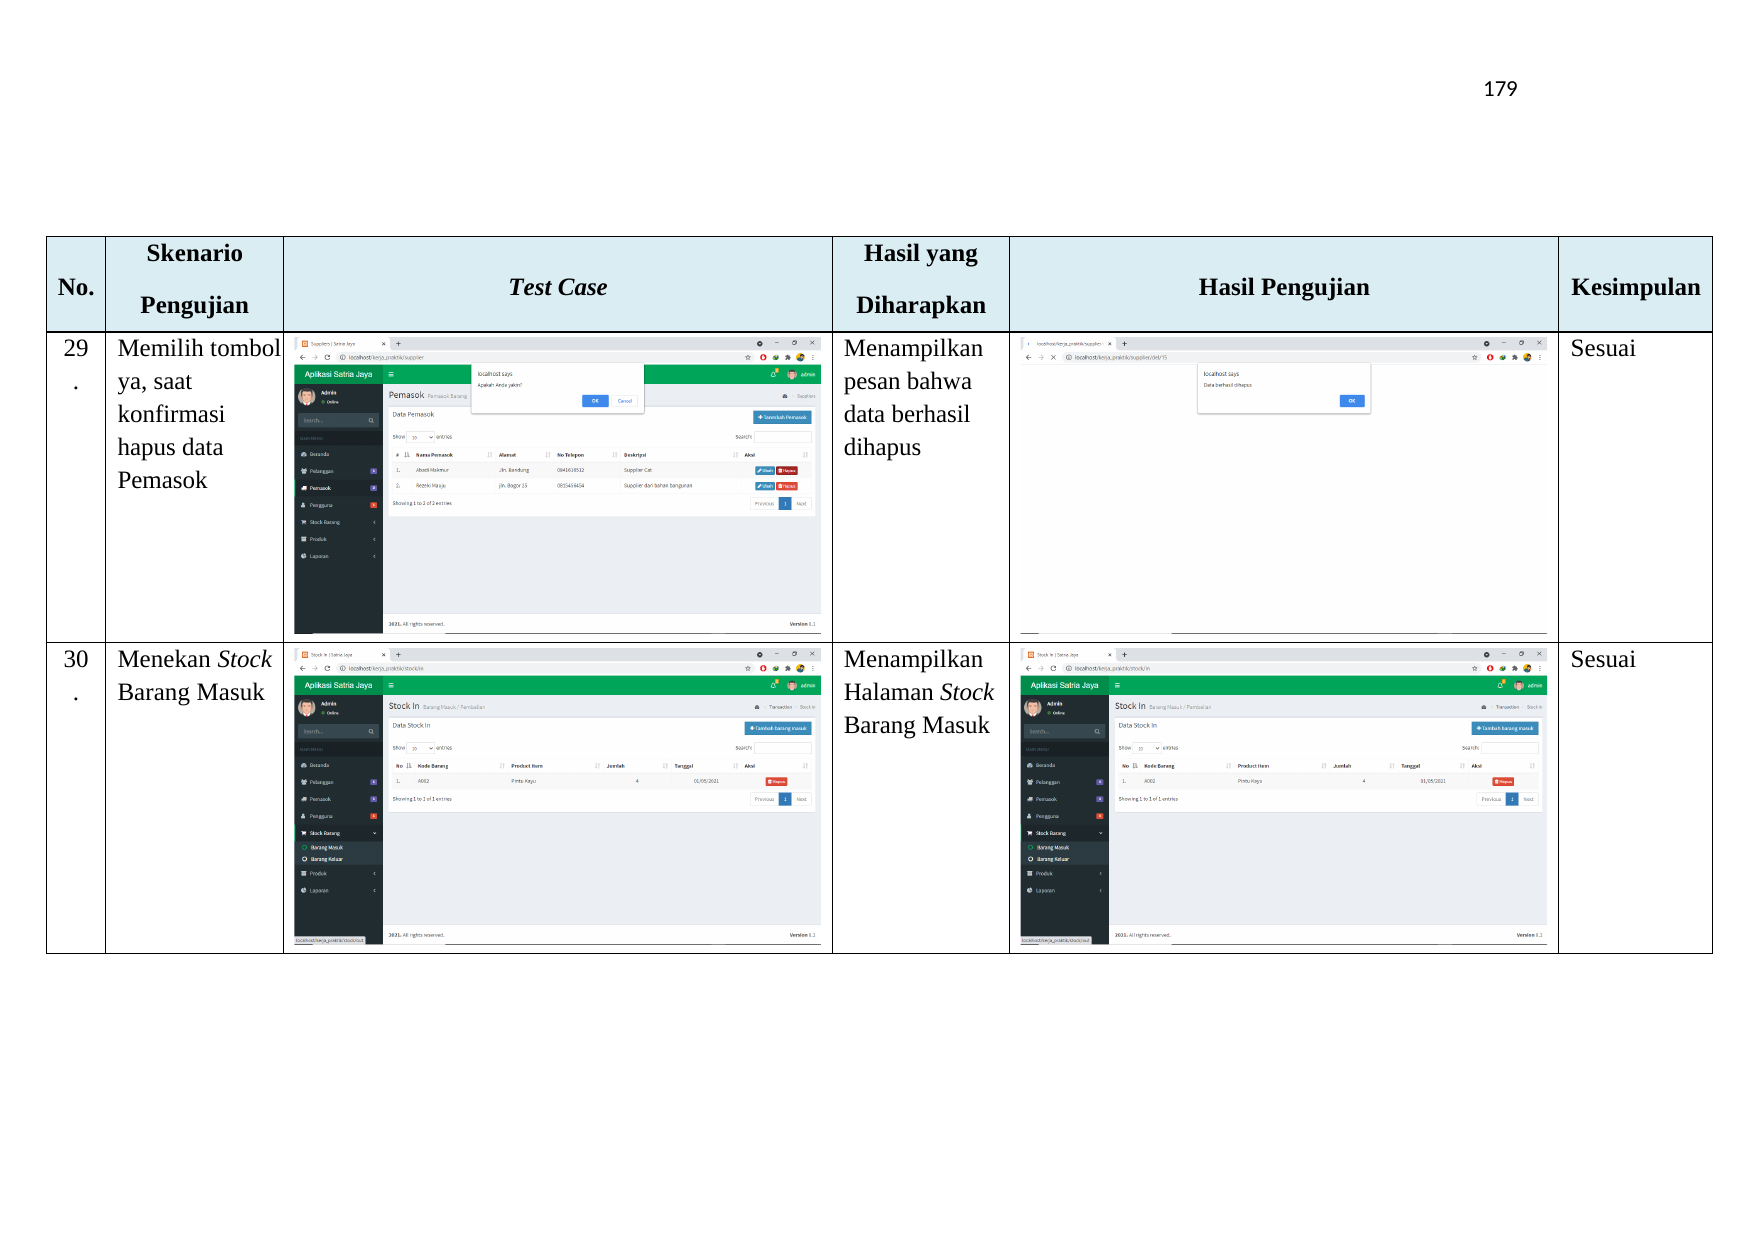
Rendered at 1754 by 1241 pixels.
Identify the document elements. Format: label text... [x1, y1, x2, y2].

table_cell [284, 333, 832, 642]
picture [1020, 337, 1548, 634]
table_cell Menekan Stock Barang Masuk [106, 643, 283, 953]
table_cell Sesuai [1559, 643, 1712, 953]
table_header No. [47, 237, 105, 331]
picture [294, 337, 821, 634]
table_cell Memilih tombol ya, saat konfirmasi hapus data Pemasok [106, 333, 283, 642]
table_header Skenario Pengujian [106, 237, 283, 331]
table_header Test Case [284, 237, 832, 331]
table_cell [1010, 643, 1558, 953]
table_cell 30. [47, 643, 105, 953]
table_cell 29. [47, 333, 105, 642]
picture [294, 648, 821, 945]
table_header Hasil yang Diharapkan [833, 237, 1009, 331]
table_header Kesimpulan [1559, 237, 1712, 331]
picture [1020, 648, 1548, 945]
table_cell Menampilkan pesan bahwa data berhasil dihapus [833, 333, 1009, 642]
table_cell Menampilkan Halaman Stock Barang Masuk [833, 643, 1009, 953]
table_cell [1010, 333, 1558, 642]
table_cell [284, 643, 832, 953]
table_header Hasil Pengujian [1010, 237, 1558, 331]
table_cell Sesuai [1559, 333, 1712, 642]
